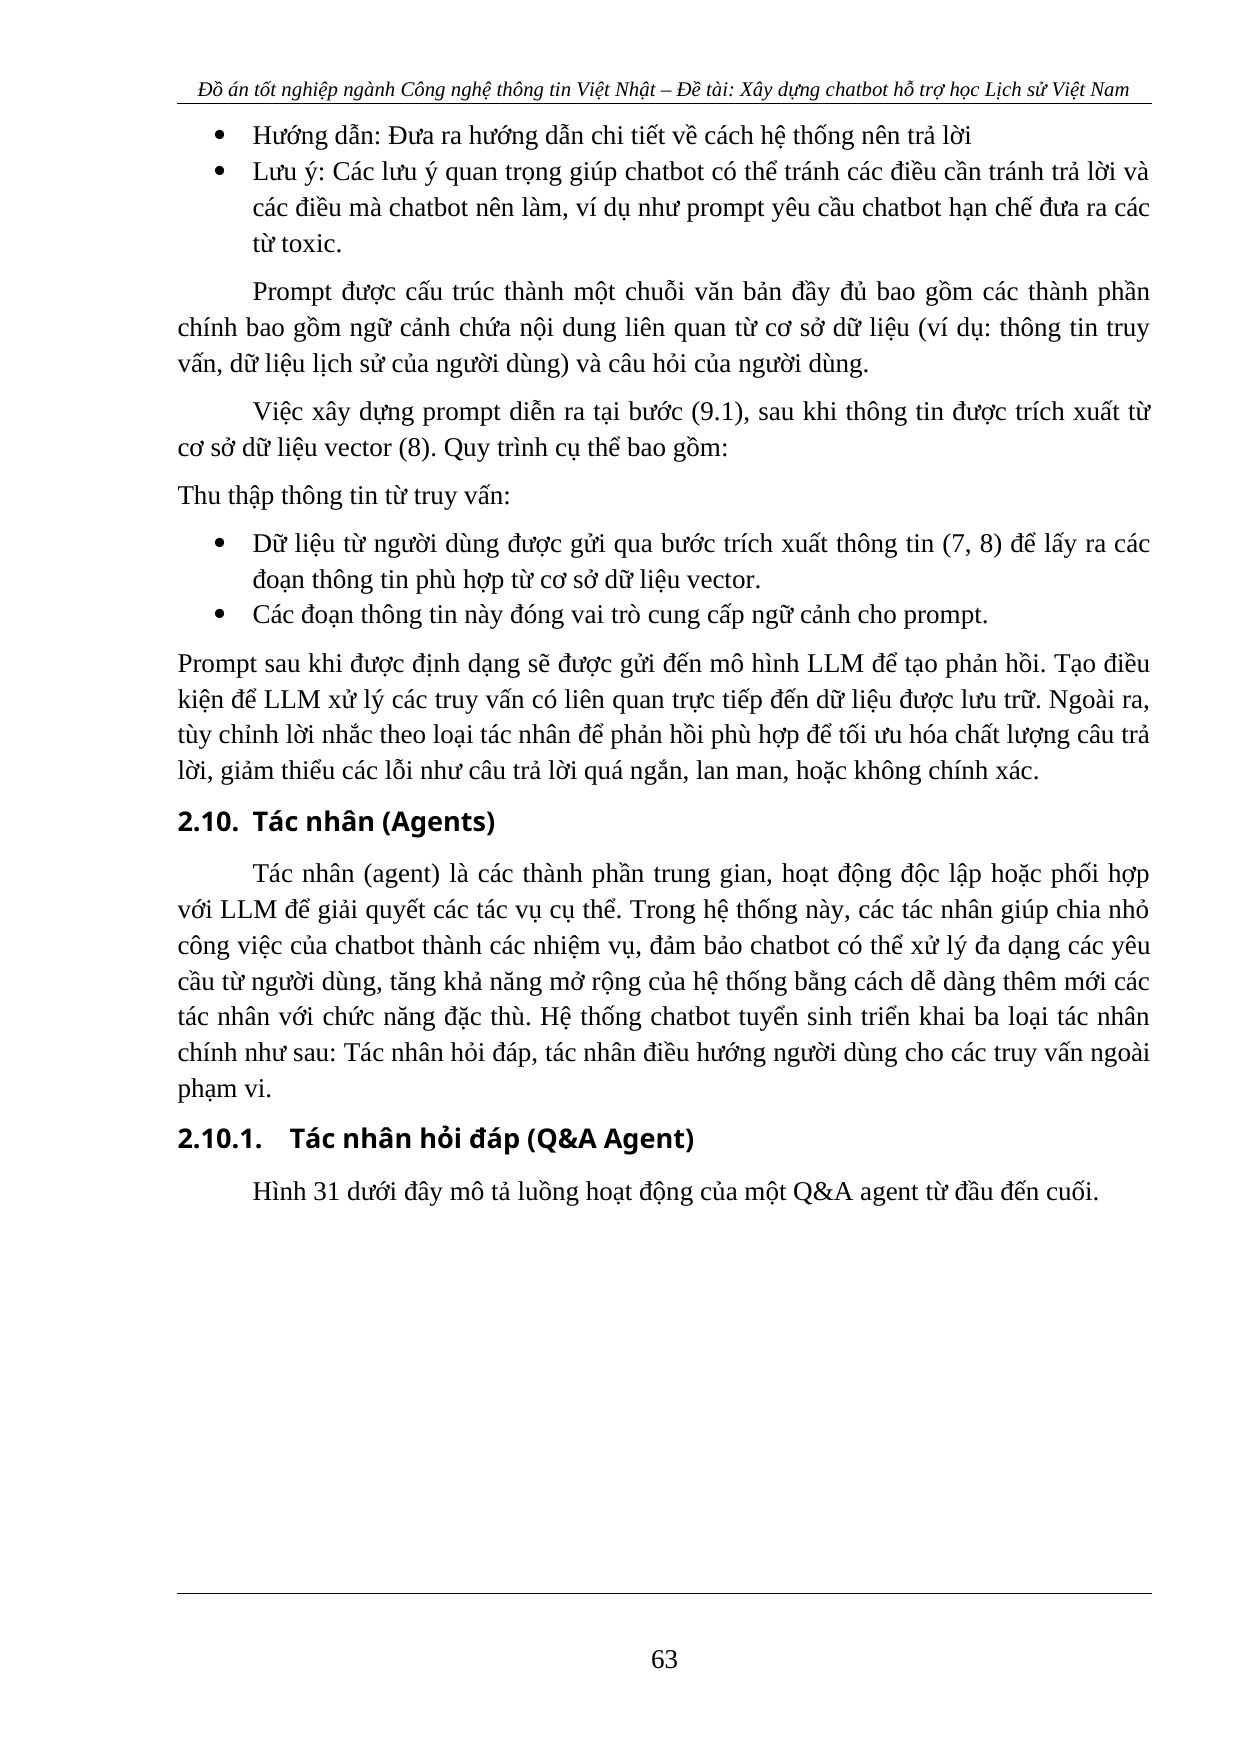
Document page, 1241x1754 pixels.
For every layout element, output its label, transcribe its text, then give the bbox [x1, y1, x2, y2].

text Prompt được cấu trúc thành một chuỗi văn bản đầy đủ bao gồm các thành phần chính bao gồm ngữ cảnh chứa nội dung liên quan từ cơ sở dữ liệu (ví dụ: thông tin truy vấn, dữ liệu lịch sử của người dùng) và câu hỏi của người dùng. [177, 275, 1152, 378]
text Prompt sau khi được định dạng sẽ được gửi đến mô hình LLM để tạo phản hồi. Tạo điều kiện để LLM xử lý các truy vấn có liên quan trực tiếp đến dữ liệu được lưu trữ. Ngoài ra, tùy chỉnh lời nhắc theo loại tác nhân để phản hồi phù hợp để tối ưu hóa chất lượng câu trả lời, giảm thiểu các lỗi như câu trả lời quá ngắn, lan man, hoặc không chính xác. [177, 647, 1152, 785]
text Tác nhân (agent) là các thành phần trung gian, hoạt động độc lập hoặc phối hợp với LLM để giải quyết các tác vụ cụ thể. Trong hệ thống này, các tác nhân giúp chia nhỏ công việc của chatbot thành các nhiệm vụ, đảm bảo chatbot có thể xử lý đa dạng các yêu cầu từ người dùng, tăng khả năng mở rộng của hệ thống bằng cách dễ dàng thêm mới các tác nhân với chức năng đặc thù. Hệ thống chatbot tuyển sinh triển khai ba loại tác nhân chính như sau: Tác nhân hỏi đáp, tác nhân điều hướng người dùng cho các truy vấn ngoài phạm vi. [177, 857, 1152, 1103]
list Lưu ý: Các lưu ý quan trọng giúp chatbot có thể tránh các điều cần tránh trả lời và các điều mà chatbot nên làm, ví dụ như prompt yêu cầu chatbot hạn chế đưa ra các từ toxic. [215, 155, 1152, 258]
subtitle Tác nhân (Agents) [177, 802, 1152, 839]
list Các đoạn thông tin này đóng vai trò cung cấp ngữ cảnh cho prompt. [215, 599, 1152, 630]
text Thu thập thông tin từ truy vấn: [177, 479, 1152, 510]
list Hướng dẫn: Đưa ra hướng dẫn chi tiết về cách hệ thống nên trả lời [215, 119, 1152, 151]
text Việc xây dựng prompt diễn ra tại bước (9.1), sau khi thông tin được trích xuất từ cơ sở dữ liệu vector (8). Quy trình cụ thể bao gồm: [177, 395, 1152, 462]
text Hình 31 dưới đây mô tả luồng hoạt động của một Q&A agent từ đầu đến cuối. [177, 1175, 1152, 1206]
list Dữ liệu từ người dùng được gửi qua bước trích xuất thông tin (7, 8) để lấy ra các đoạn thông tin phù hợp từ cơ sở dữ liệu vector. [215, 527, 1152, 594]
subtitle Tác nhân hỏi đáp (Q&A Agent) [177, 1120, 1152, 1157]
